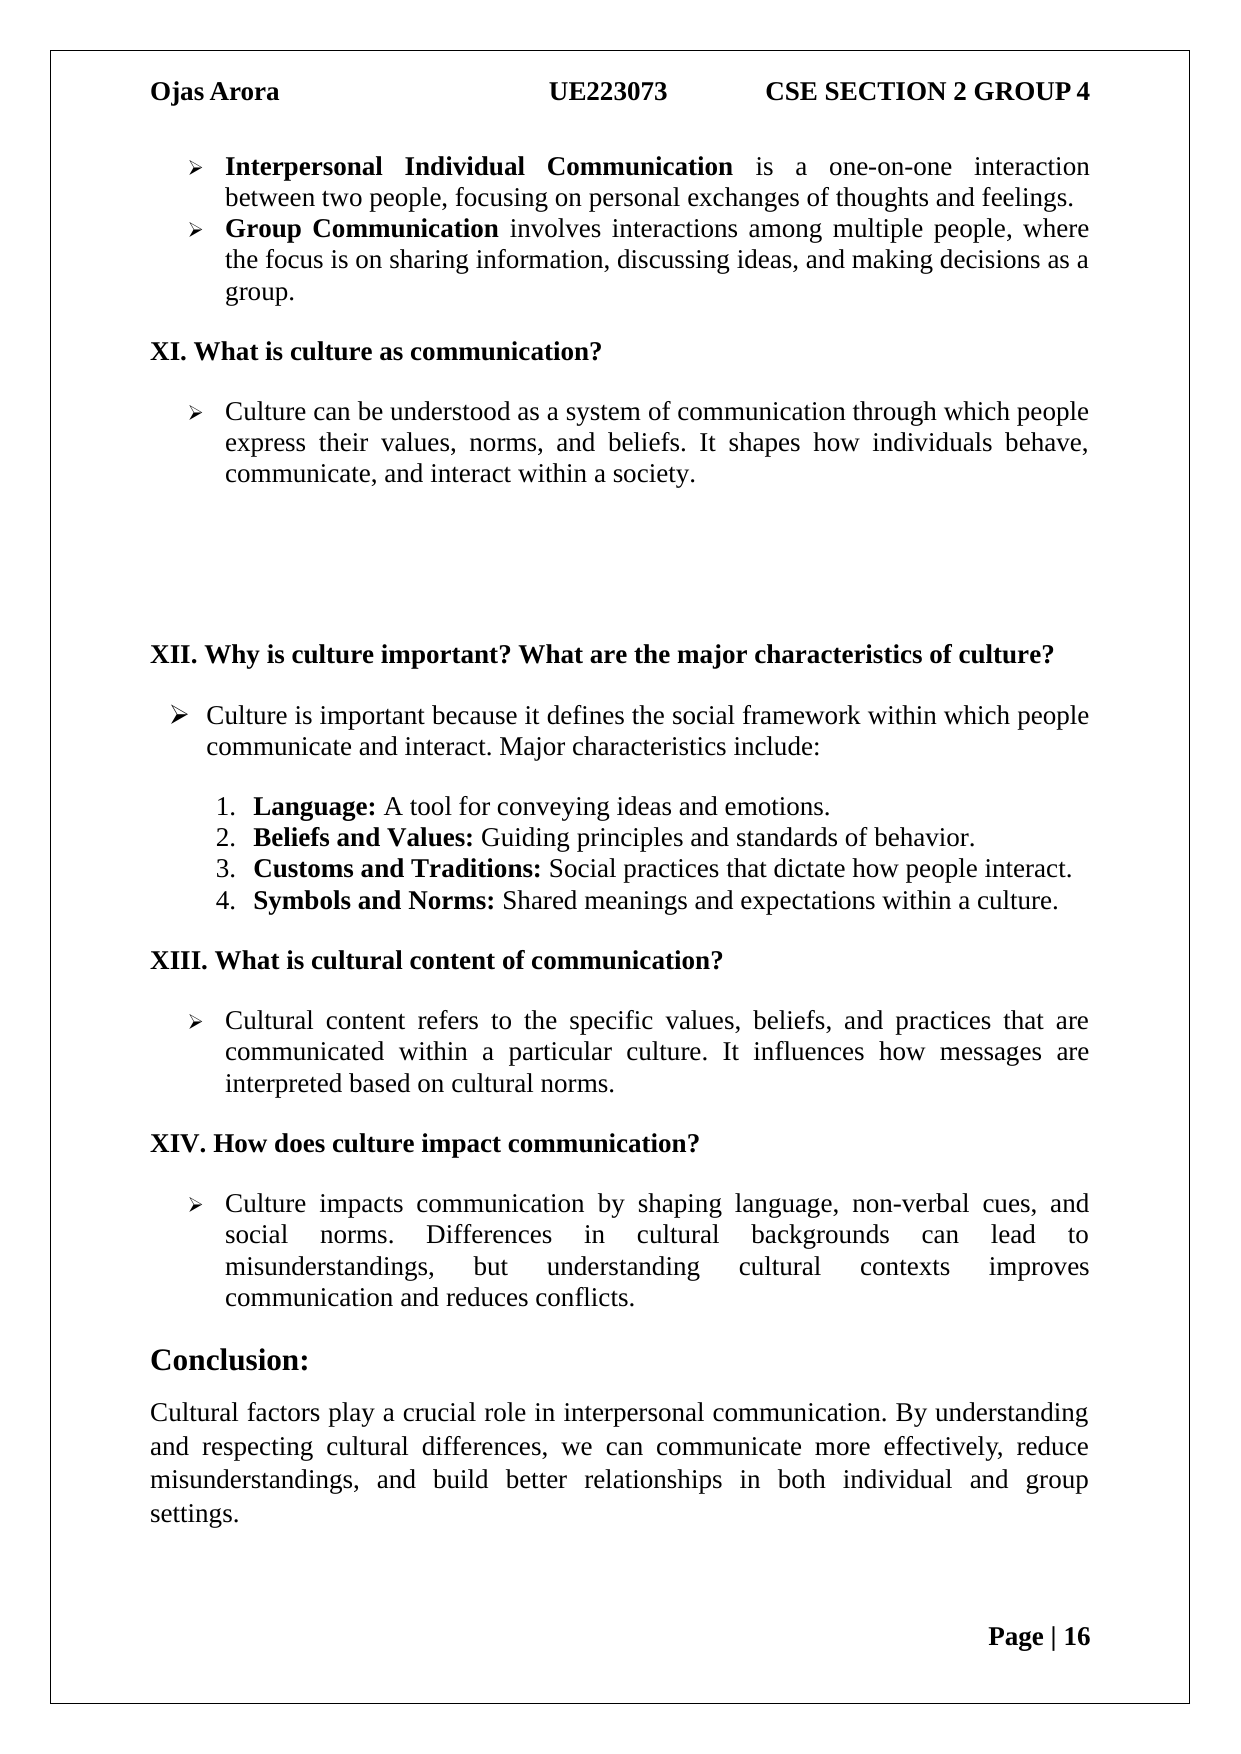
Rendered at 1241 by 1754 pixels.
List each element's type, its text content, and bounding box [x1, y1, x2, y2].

text XIII. What is cultural content of communication? [150, 944, 1090, 975]
text Cultural factors play a crucial role in interpersonal communication. By understanding and respecting cultural differences, we can communicate more effectively, reduce misunderstandings, and build better relationships in both individual and group settings. [150, 1396, 1090, 1528]
text XII. Why is culture important? What are the major characteristics of culture? [150, 638, 1090, 669]
list Symbols and Norms: Shared meanings and expectations within a culture. [216, 884, 1090, 915]
list Group Communication involves interactions among multiple people, where the focus is on sharing information, discussing ideas, and making decisions as a group. [187, 212, 1090, 306]
list Customs and Traditions: Social practices that dictate how people interact. [216, 853, 1090, 884]
list Interpersonal Individual Communication is a one-on-one interaction between two people, focusing on personal exchanges of thoughts and feelings. [187, 150, 1090, 212]
text XI. What is culture as communication? [150, 335, 1090, 366]
list Language: A tool for conveying ideas and emotions. [216, 790, 1090, 821]
list Cultural content refers to the specific values, beliefs, and practices that are communicated within a particular culture. It influences how messages are interpreted based on cultural norms. [187, 1004, 1090, 1098]
list Beliefs and Values: Guiding principles and standards of behavior. [216, 821, 1090, 853]
list Culture can be understood as a system of communication through which people express their values, norms, and beliefs. It shapes how individuals behave, communicate, and interact within a society. [187, 395, 1090, 489]
text XIV. How does culture impact communication? [150, 1127, 1090, 1158]
list Culture is important because it defines the social framework within which people communicate and interact. Major characteristics include: [169, 699, 1090, 761]
text Conclusion: [150, 1341, 1090, 1377]
list Culture impacts communication by shaping language, non-verbal cues, and social norms. Differences in cultural backgrounds can lead to misunderstandings, but understanding cultural contexts improves communication and reduces conflicts. [187, 1187, 1090, 1312]
